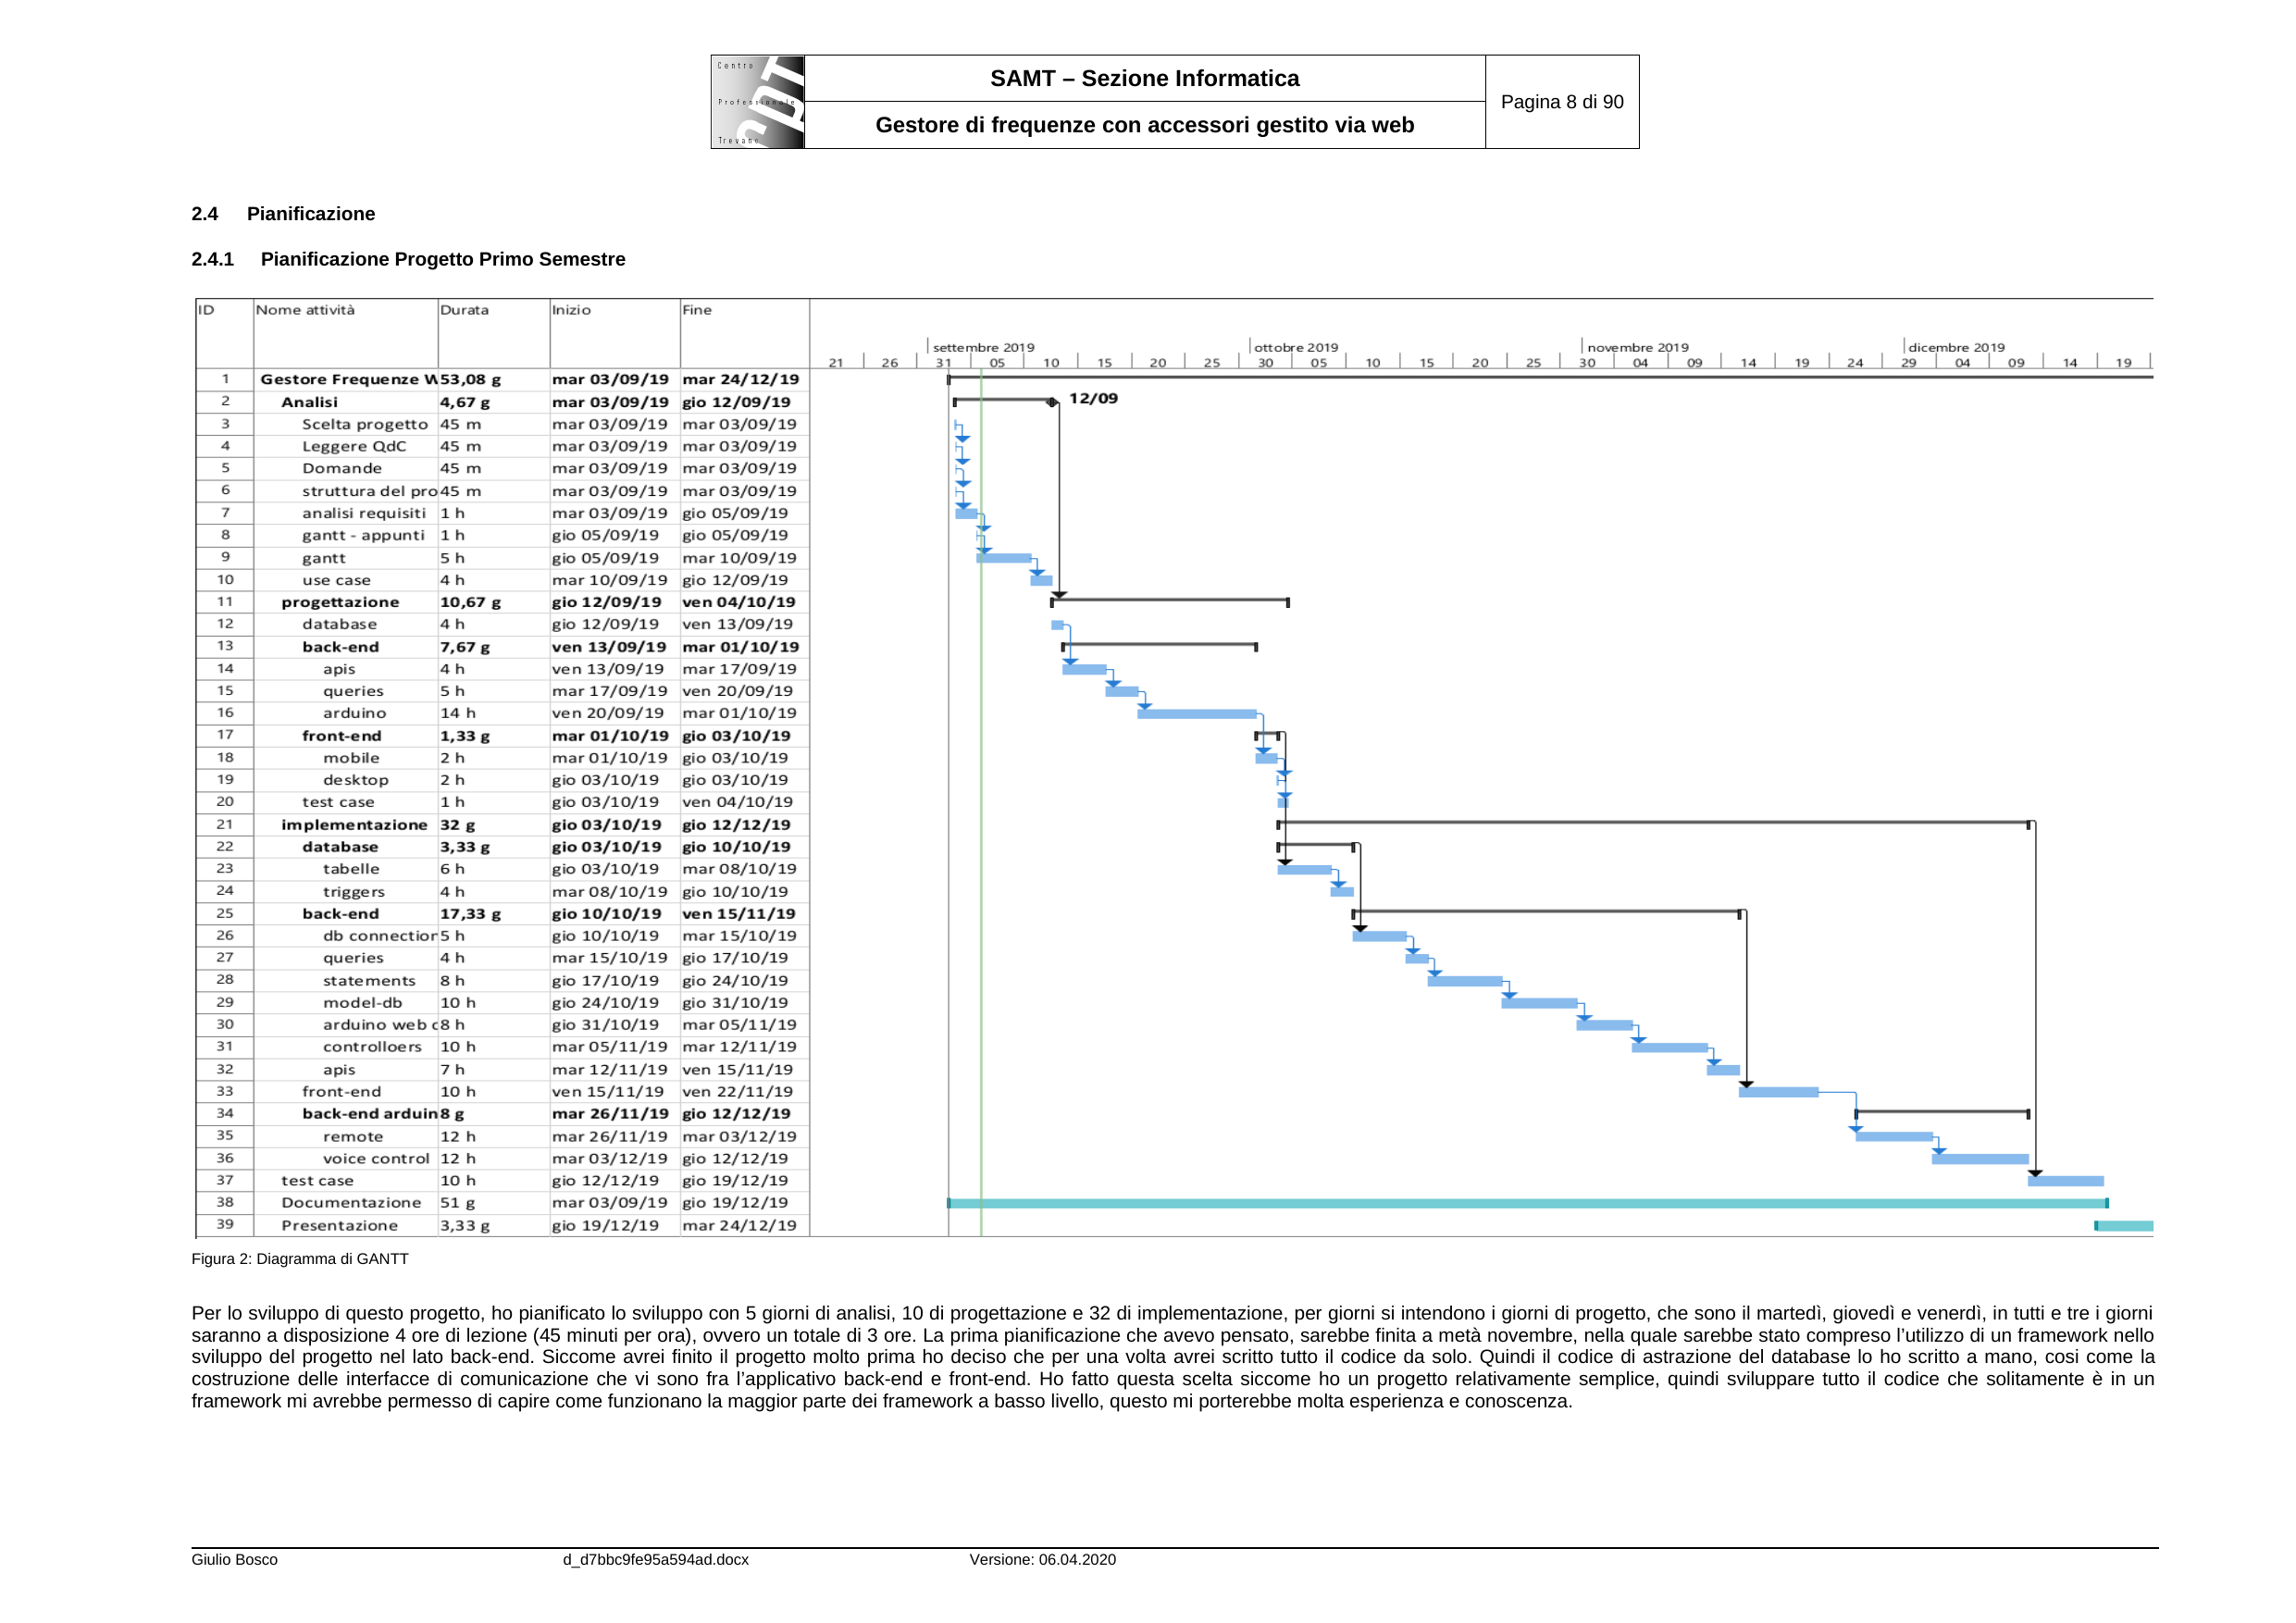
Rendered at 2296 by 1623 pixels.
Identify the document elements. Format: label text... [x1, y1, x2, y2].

subtitle Pianificazione [192, 203, 2159, 225]
picture [191, 293, 2154, 1239]
subtitle Pianificazione Progetto Primo Semestre [192, 248, 2159, 270]
text Per lo sviluppo di questo progetto, ho pianificato lo sviluppo con 5 giorni di analisi, 10 di progettazione e 32 di implementazione, per giorni si intendono i giorni di progetto, che sono il martedì, giovedì e venerdì, in tutti e tre i giorni saranno a disposizione 4 ore di lezione (45 minuti per ora), ovvero un totale di 3 ore. La prima pianificazione che avevo pensato, sarebbe finita a metà novembre, nella quale sarebbe stato compreso l’utilizzo di un framework nello sviluppo del progetto nel lato back-end. Siccome avrei finito il progetto molto prima ho deciso che per una volta avrei scritto tutto il codice da solo. Quindi il codice di astrazione del database lo ho scritto a mano, cosi come la costruzione delle interfacce di comunicazione che vi sono fra l’applicativo back-end e front-end. Ho fatto questa scelta siccome ho un progetto relativamente semplice, quindi sviluppare tutto il codice che solitamente è in un framework mi avrebbe permesso di capire come funzionano la maggior parte dei framework a basso livello, questo mi porterebbe molta esperienza e conoscenza. [192, 1301, 2159, 1412]
picture [711, 56, 804, 148]
text Figura 2: Diagramma di GANTT [192, 1250, 2159, 1268]
